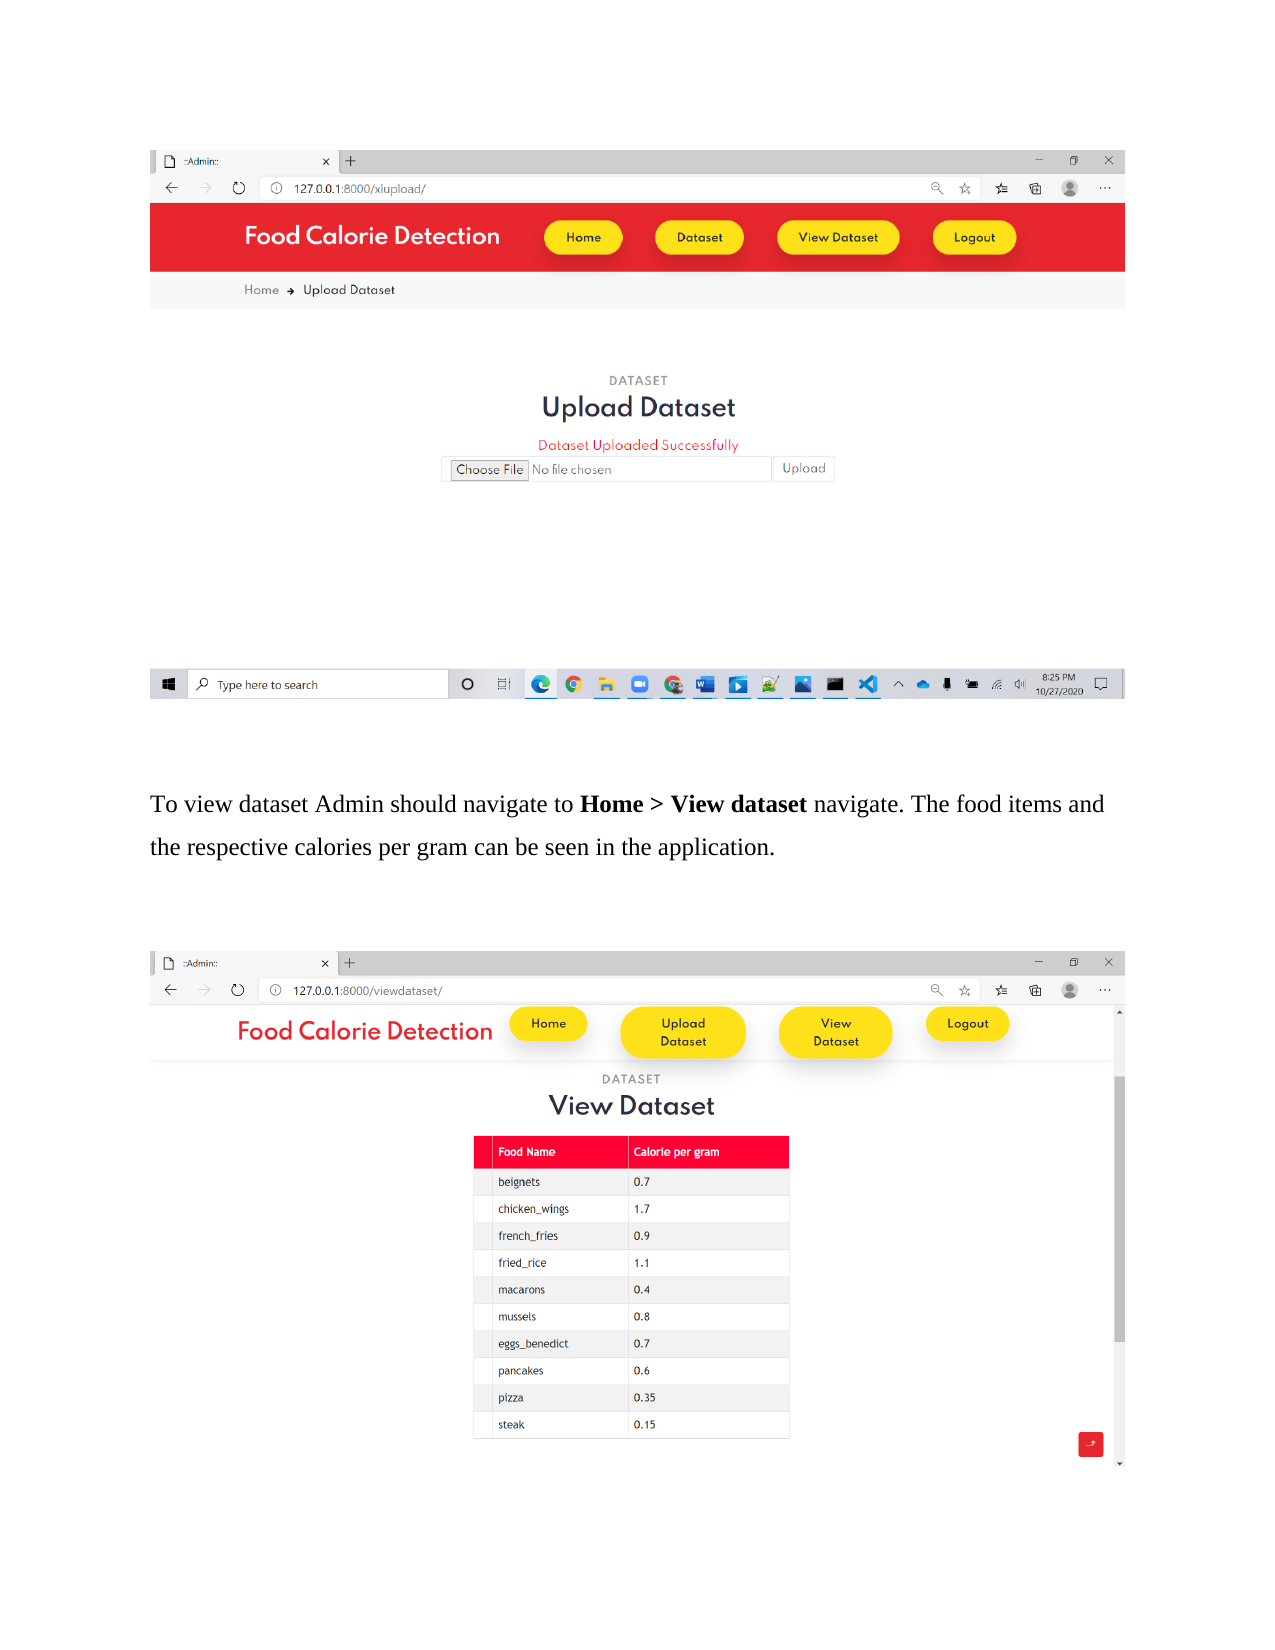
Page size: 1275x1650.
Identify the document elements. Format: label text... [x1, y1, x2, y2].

picture [150, 951, 1125, 1467]
text To view dataset Admin should navigate to Home > View dataset navigate. The food items and the respective calories per gram can be seen in the application. [150, 789, 1125, 861]
picture [150, 150, 1125, 699]
